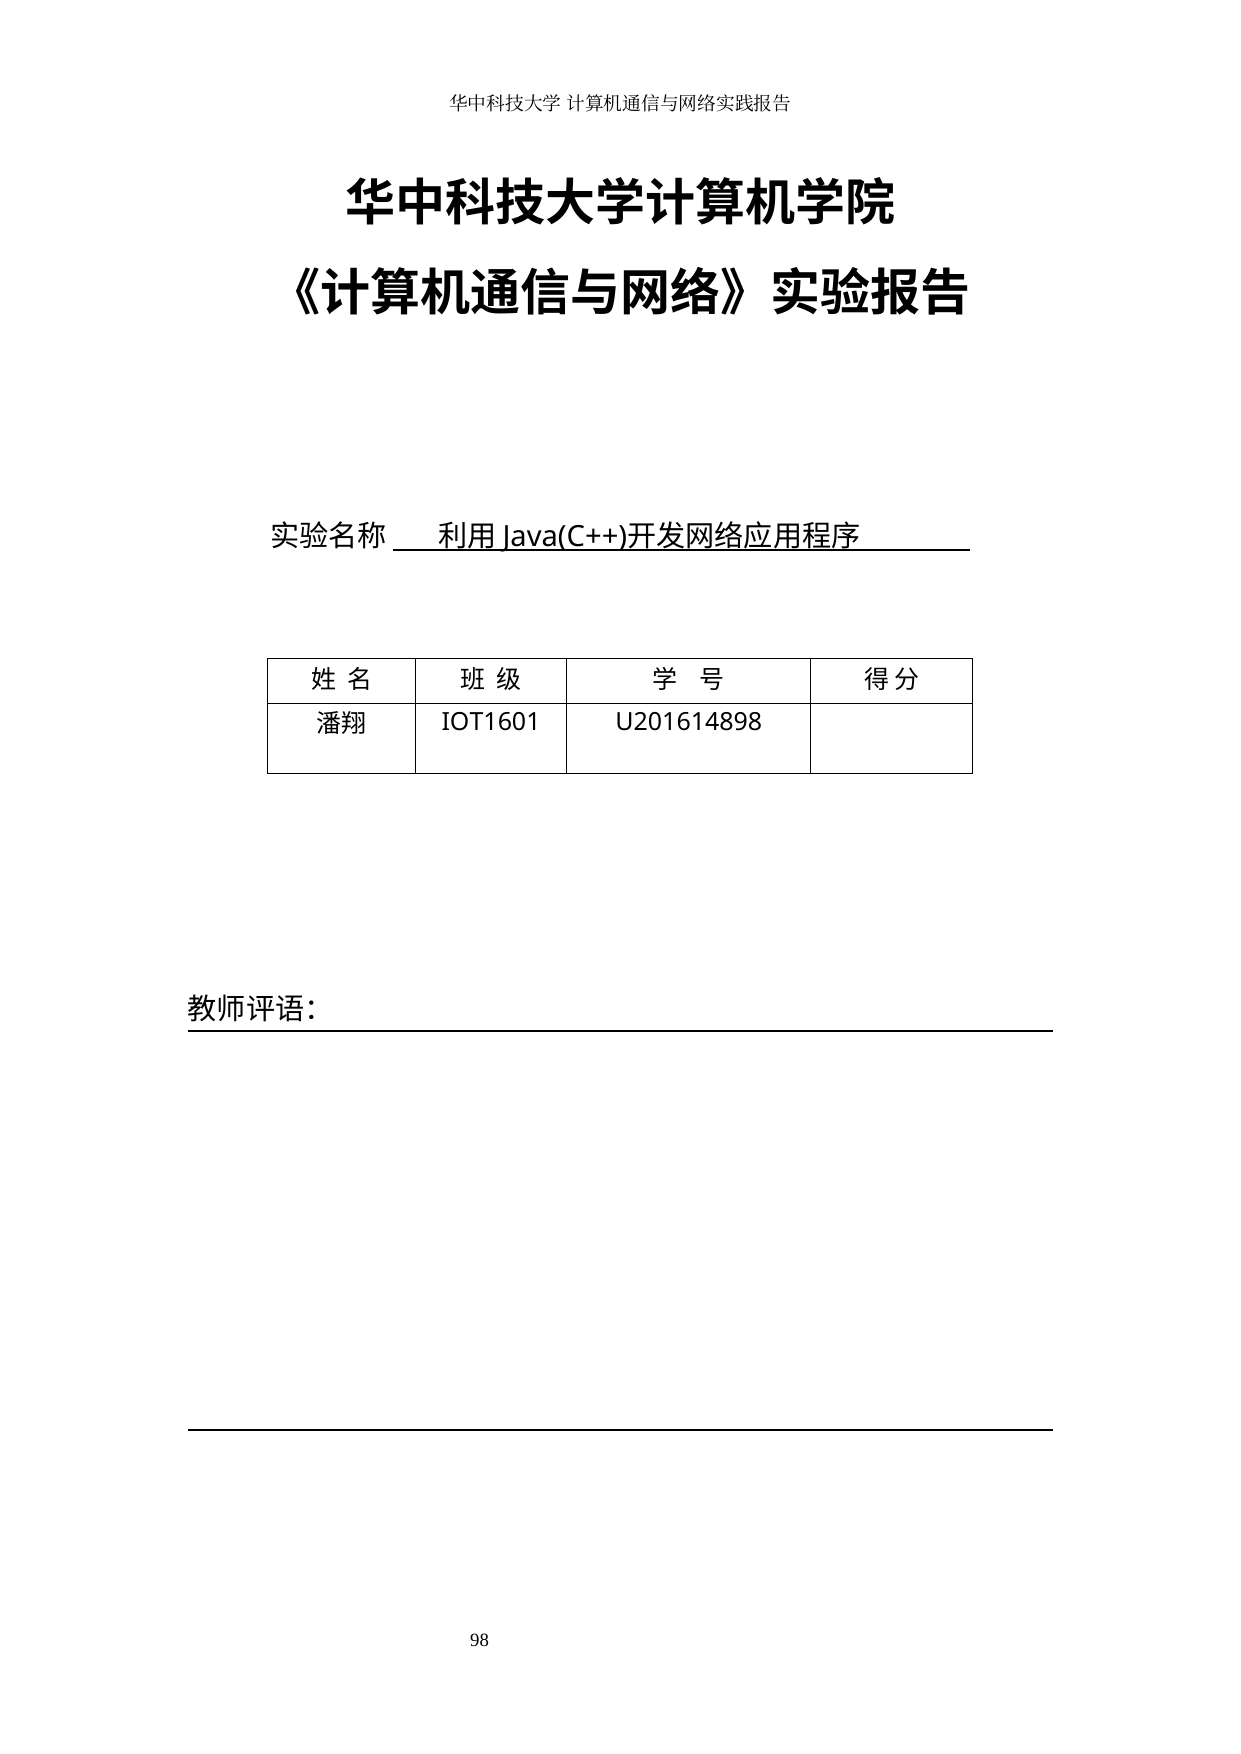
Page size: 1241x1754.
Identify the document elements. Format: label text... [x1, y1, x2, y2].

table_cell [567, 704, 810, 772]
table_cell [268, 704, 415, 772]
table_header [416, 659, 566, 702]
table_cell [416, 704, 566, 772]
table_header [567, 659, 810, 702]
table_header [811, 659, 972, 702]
text 《计算机通信与网络》实验报告 [187, 252, 1053, 325]
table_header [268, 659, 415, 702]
text 实验名称 利用Java(C++)开发网络应用程序 [187, 513, 1053, 555]
text 华中科技大学计算机学院 [187, 162, 1053, 234]
text 教师评语： [187, 986, 1053, 1032]
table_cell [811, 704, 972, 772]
